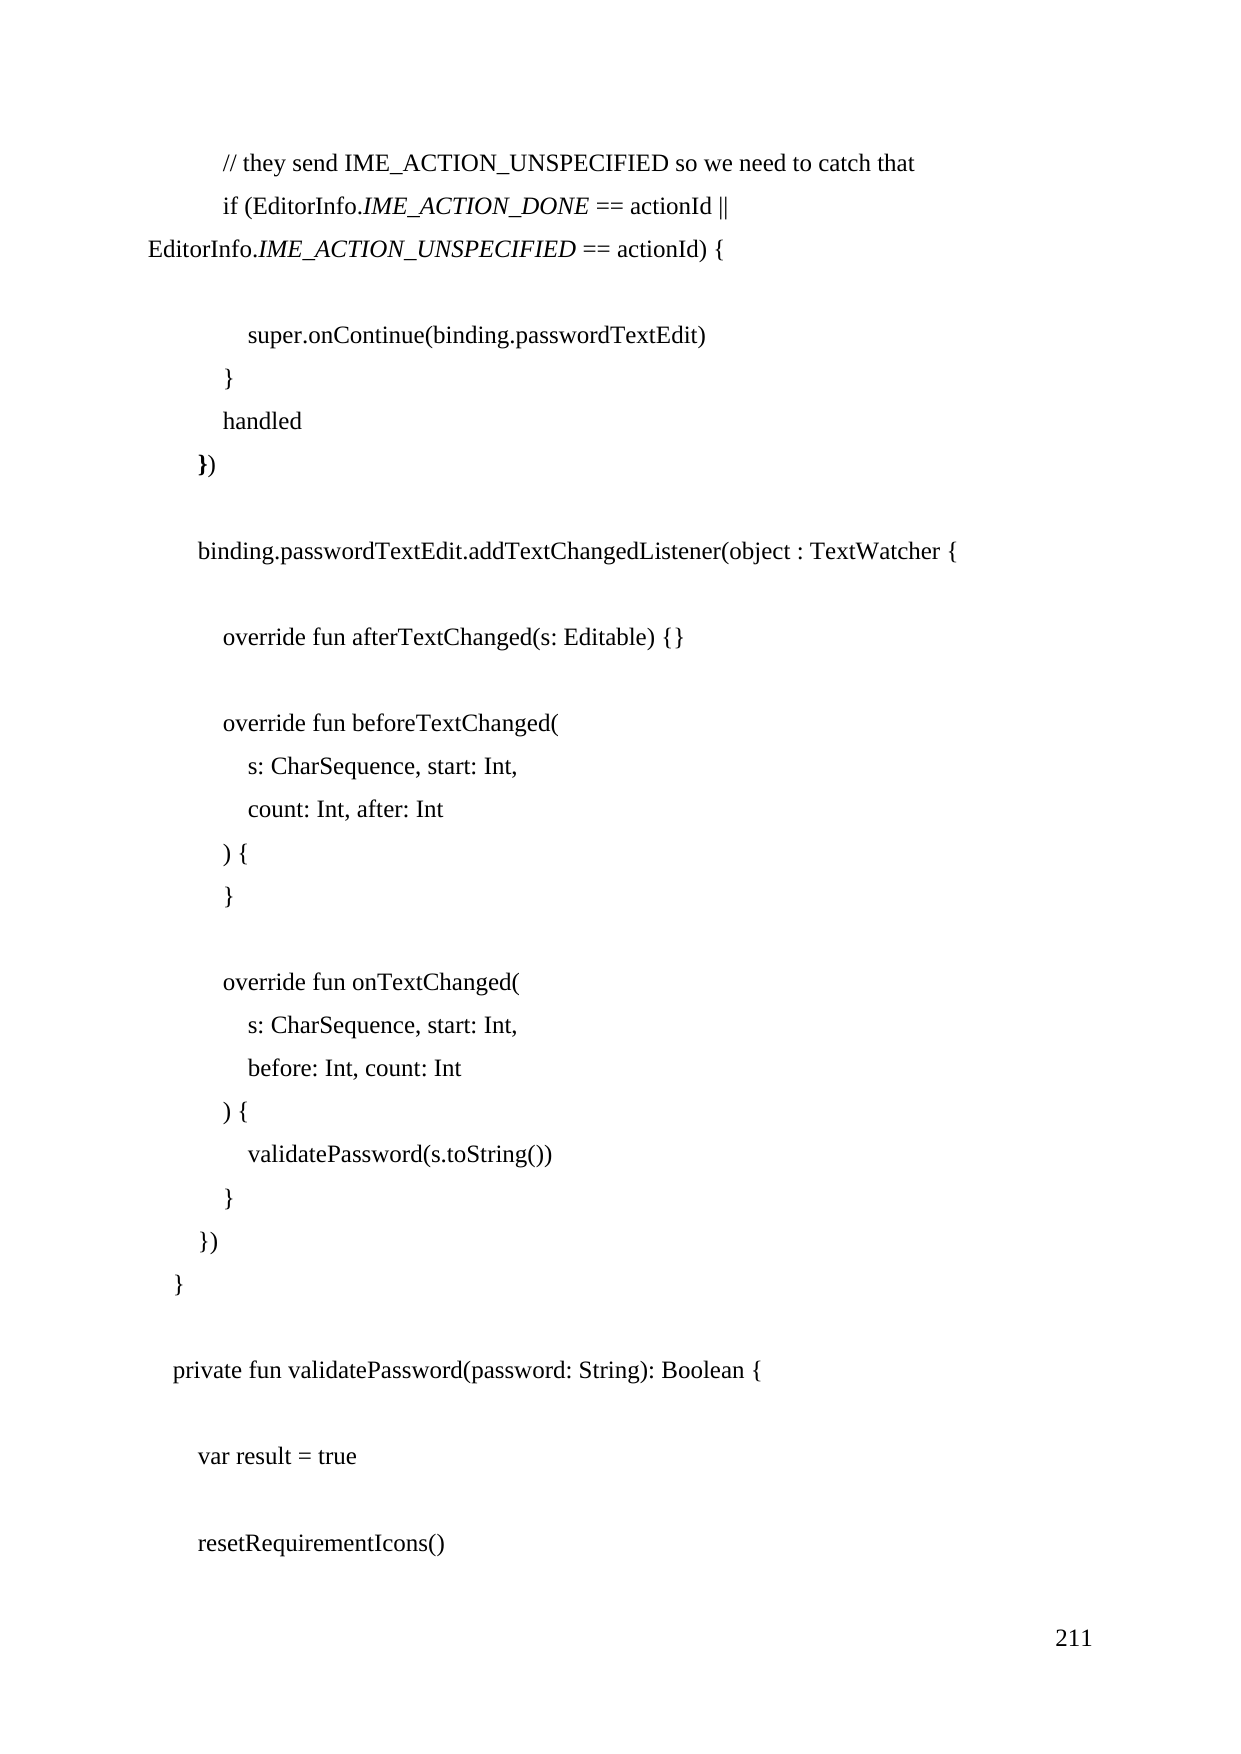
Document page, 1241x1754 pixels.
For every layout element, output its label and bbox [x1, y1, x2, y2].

text [148, 148, 1093, 1599]
